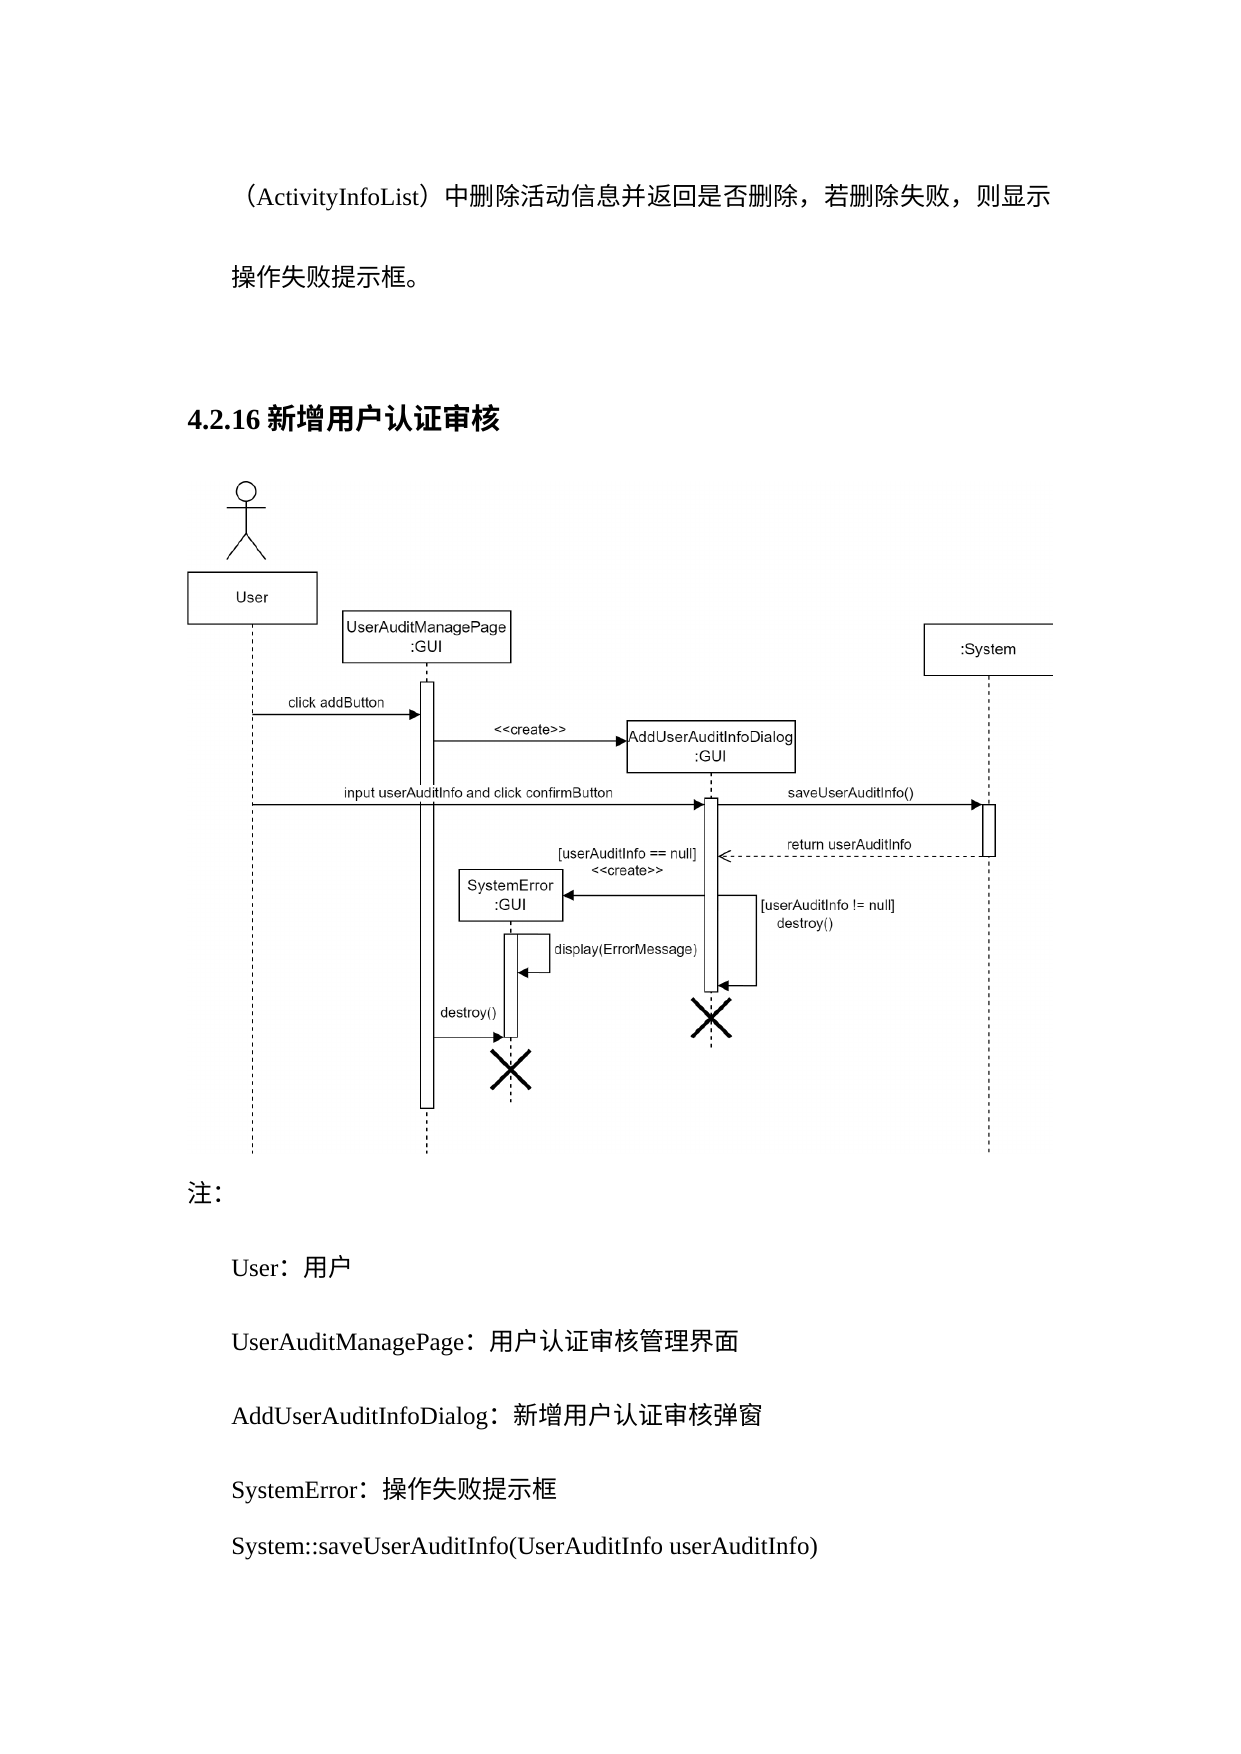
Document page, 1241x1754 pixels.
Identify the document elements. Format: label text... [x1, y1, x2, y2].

text AddUserAuditInfoDialog：新增用户认证审核弹窗 [187, 1381, 1053, 1446]
text SystemError：操作失败提示框 [187, 1455, 1053, 1520]
text UserAuditManagePage：用户认证审核管理界面 [187, 1307, 1053, 1372]
subtitle 新增用户认证审核 [187, 384, 1053, 449]
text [231, 162, 1053, 308]
text System::saveUserAuditInfo(UserAuditInfo userAuditInfo) [231, 1529, 1053, 1561]
text 注： [187, 1159, 1053, 1224]
picture [187, 481, 1053, 1154]
text User：用户 [187, 1233, 1053, 1298]
